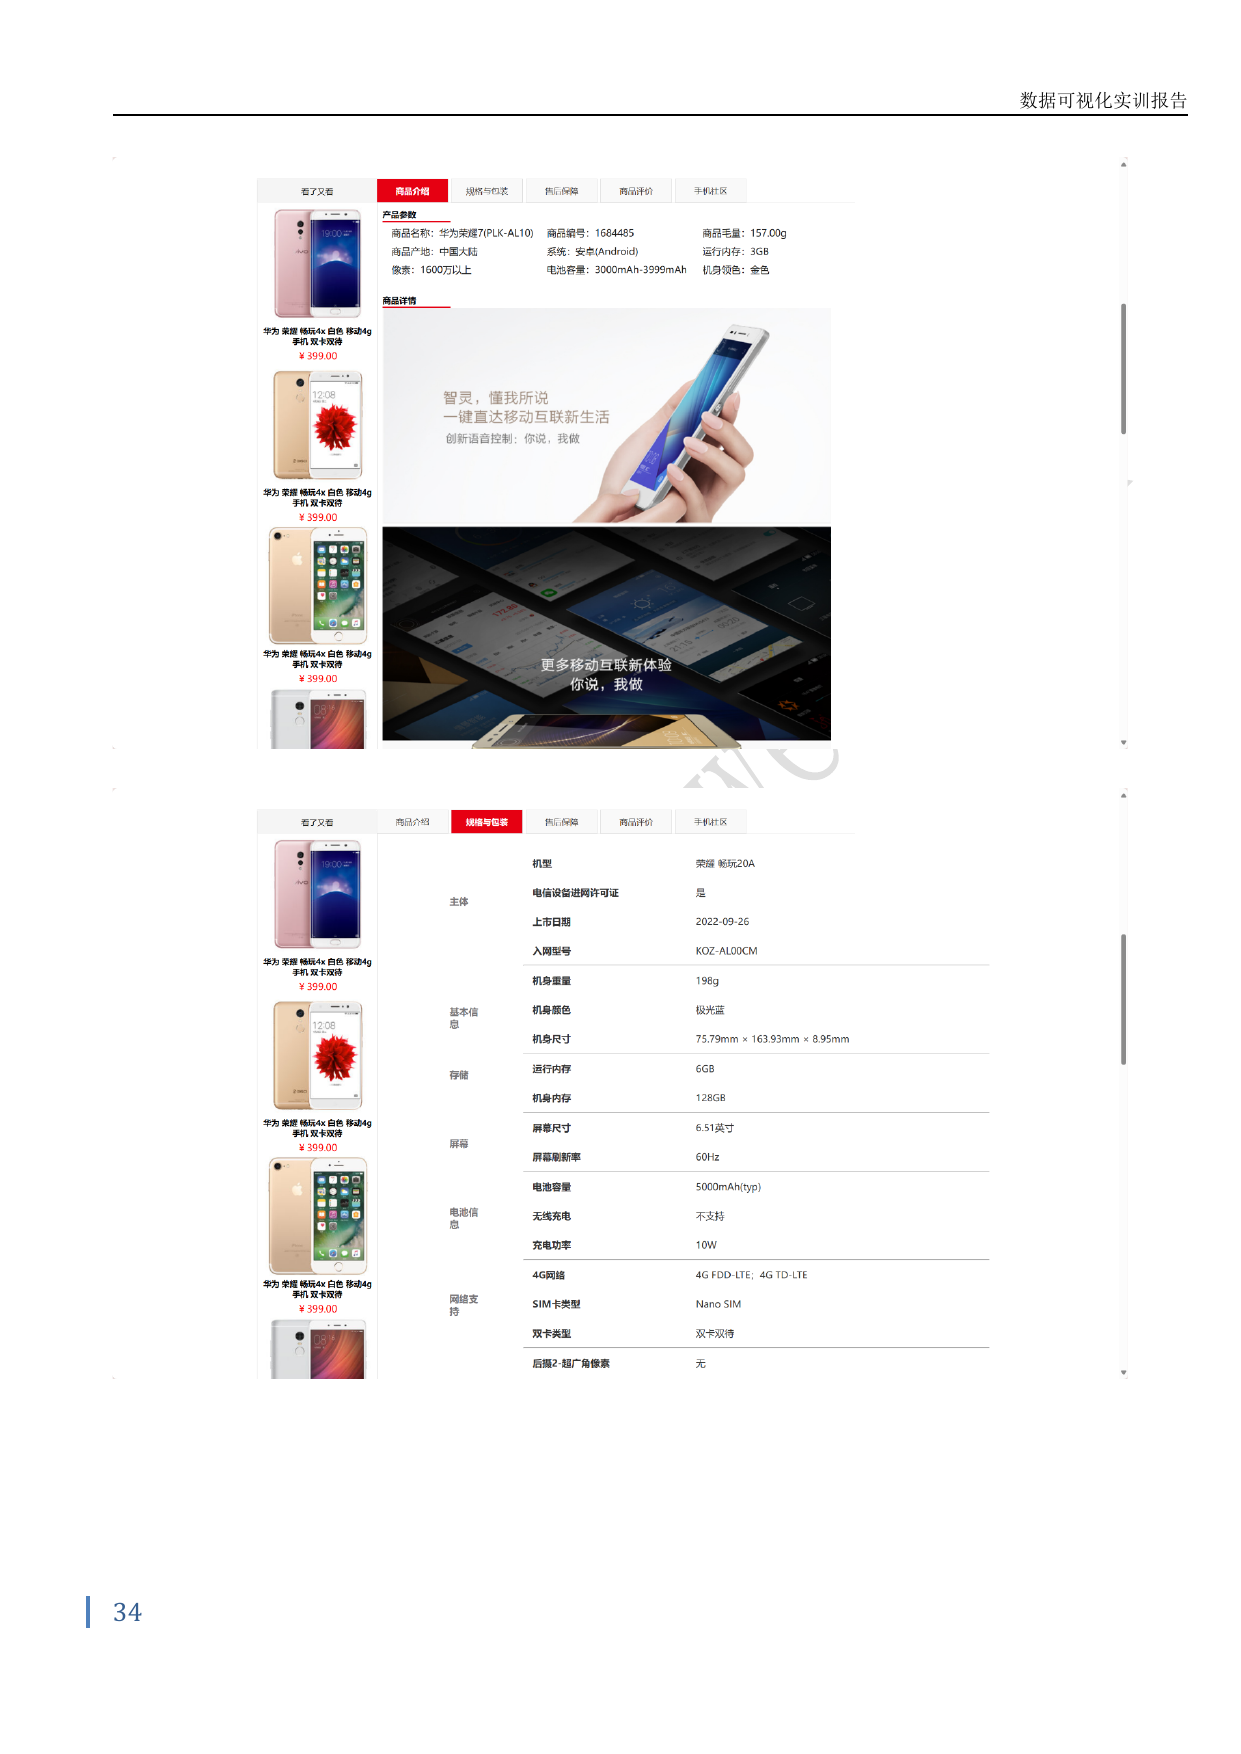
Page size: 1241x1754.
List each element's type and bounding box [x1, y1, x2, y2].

picture [112, 788, 1128, 1379]
picture [112, 157, 1128, 749]
